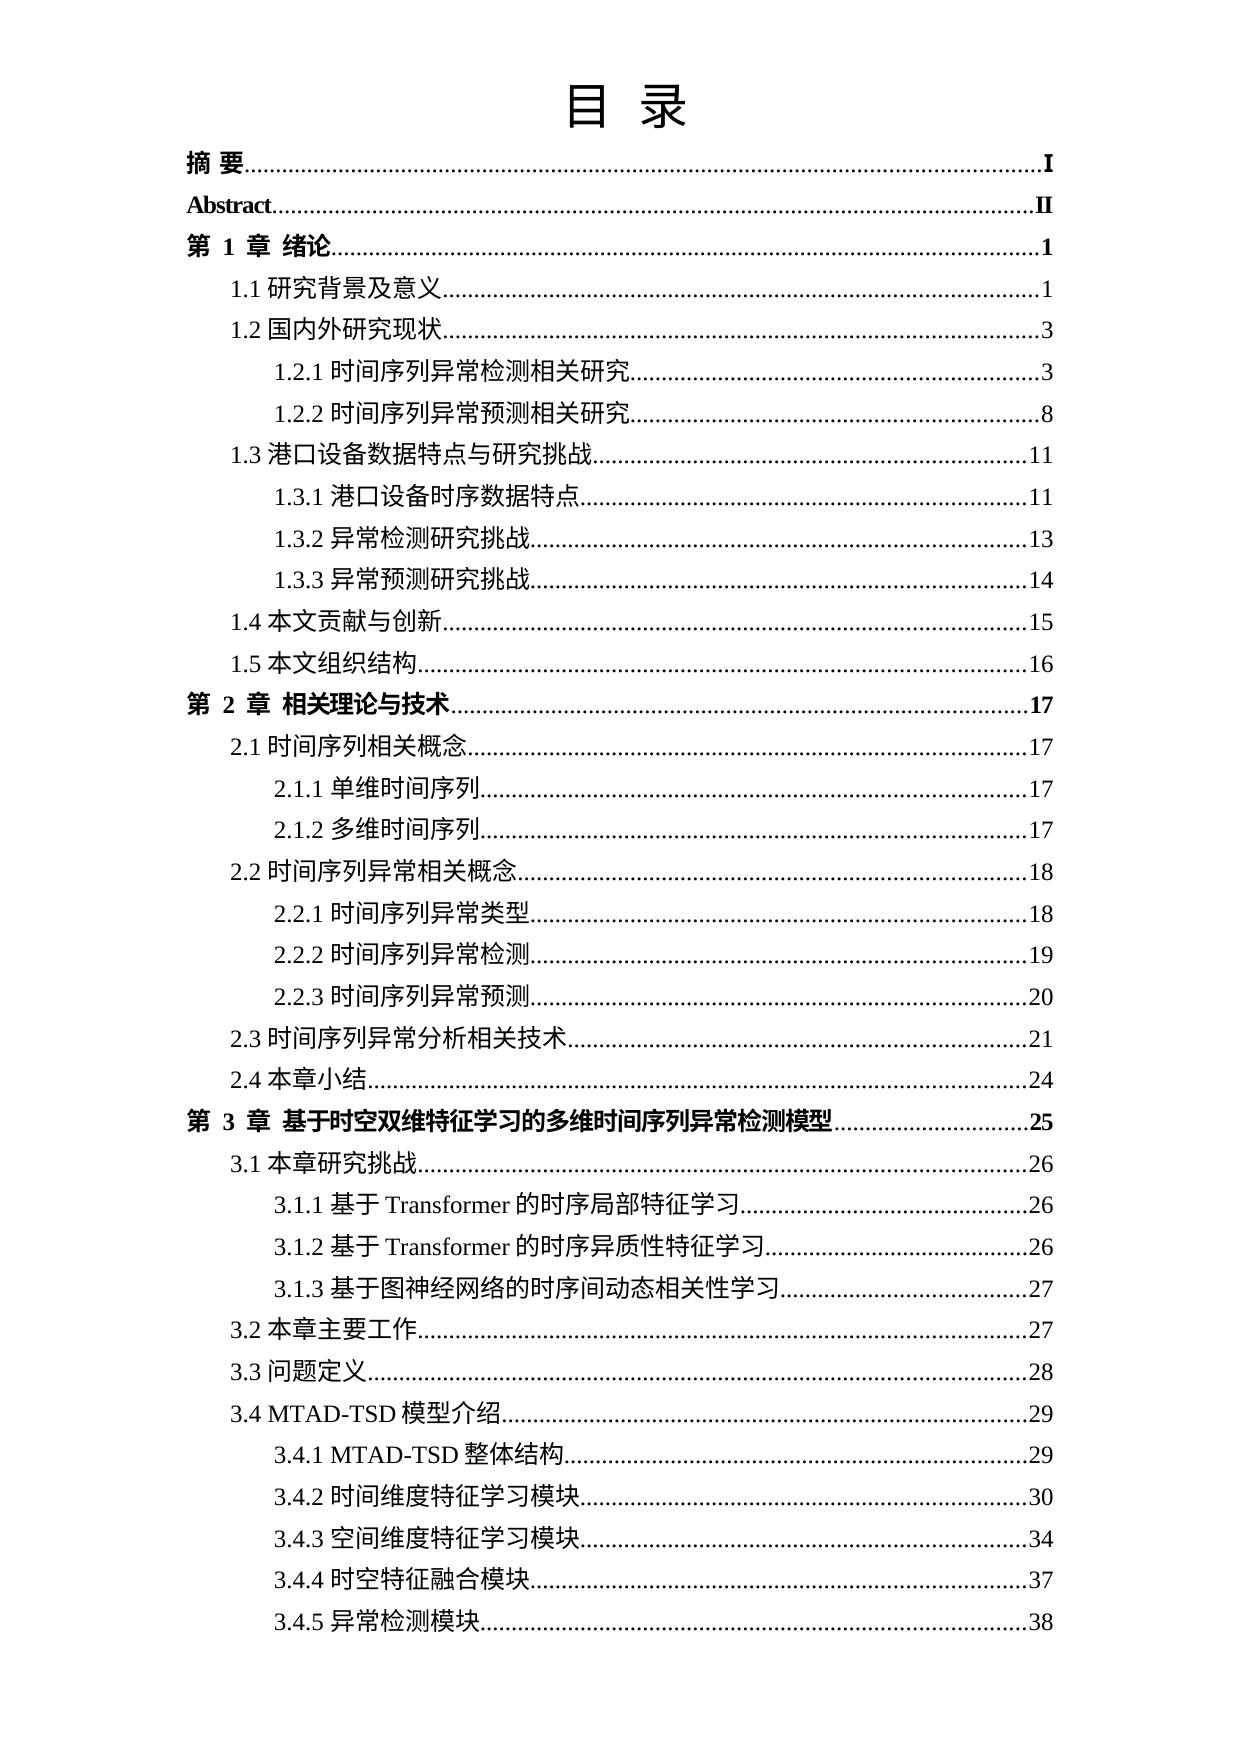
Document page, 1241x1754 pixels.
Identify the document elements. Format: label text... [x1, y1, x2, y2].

text 目 录 [186, 71, 1065, 139]
